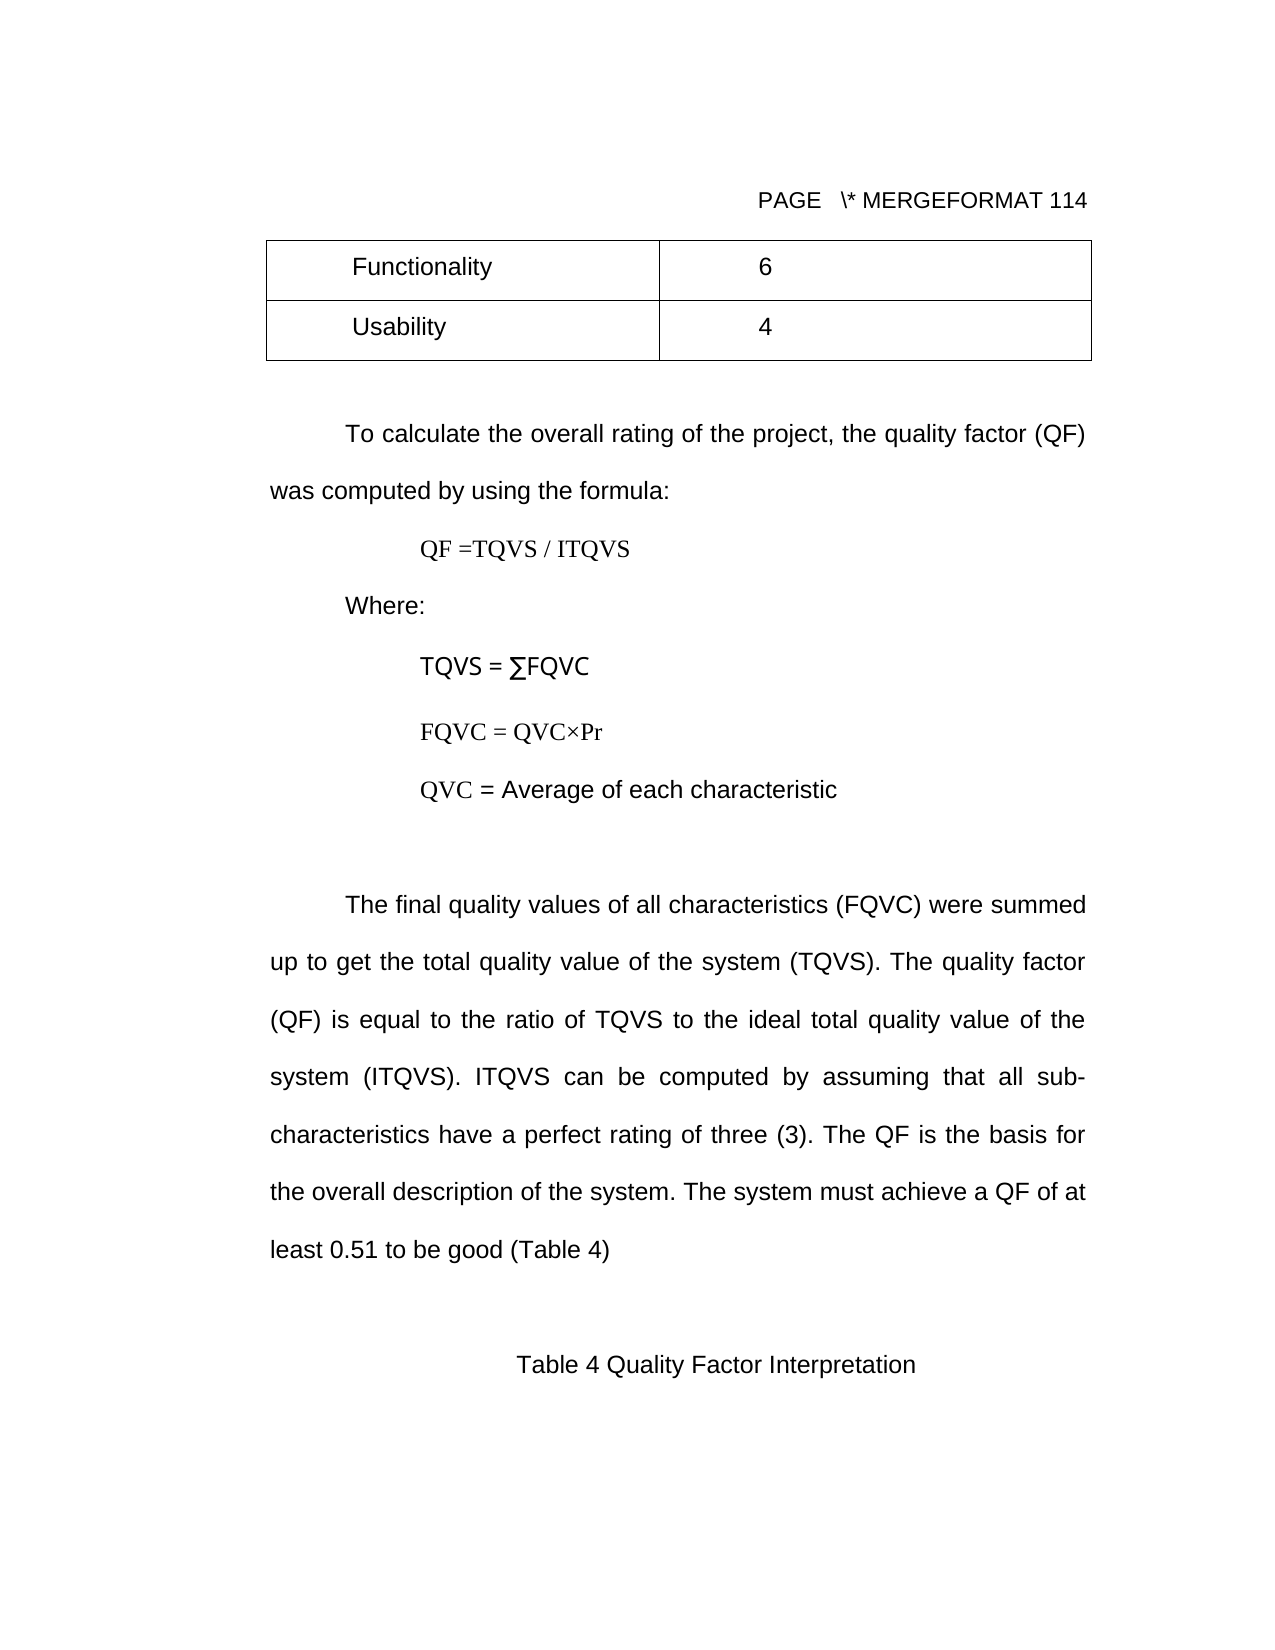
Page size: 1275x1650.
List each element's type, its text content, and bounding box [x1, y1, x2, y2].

text QVC = Average of each characteristic [270, 774, 1087, 803]
text To calculate the overall rating of the project, the quality factor (QF) was computed by using the formula: [270, 419, 1087, 505]
table_cell 6 [660, 241, 1091, 300]
table_cell 4 [660, 301, 1091, 360]
text QF =TQVS / ITQVS [270, 534, 1087, 562]
table_cell Usability [267, 301, 659, 360]
table_cell Functionality [267, 241, 659, 300]
text The final quality values of all characteristics (FQVC) were summed up to get the total quality value of the system (TQVS). The quality factor (QF) is equal to the ratio of TQVS to the ideal total quality value of the system (ITQVS). ITQVS can be computed by assuming that all sub-characteristics have a perfect rating of three (3). The QF is the basis for the overall description of the system. The system must achieve a QF of at least 0.51 to be good (Table 4) [270, 890, 1087, 1263]
text Where: [270, 591, 1087, 620]
text FQVC = QVC×Pr [270, 717, 1087, 746]
text TQVS = ∑FQVC [270, 649, 1087, 683]
text Table 4 Quality Factor Interpretation [270, 1350, 1087, 1378]
